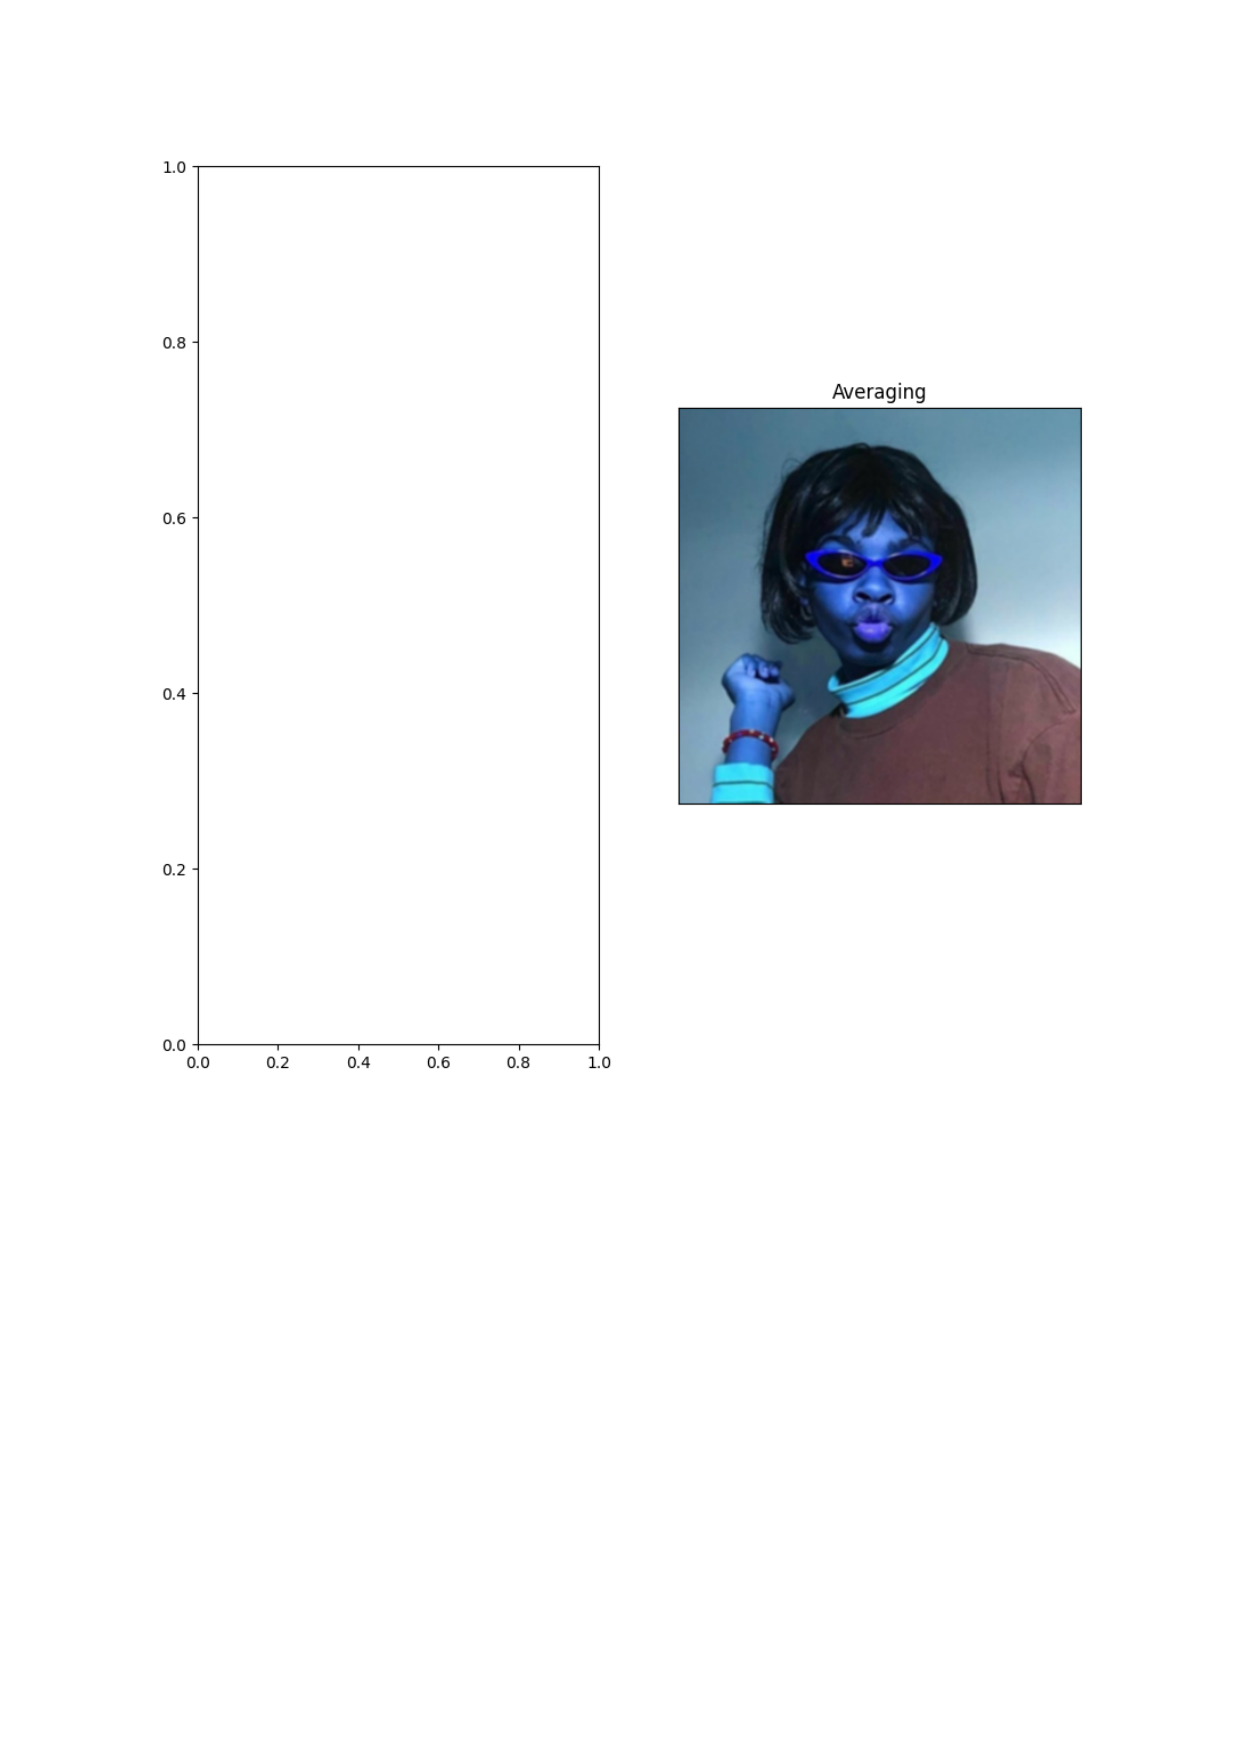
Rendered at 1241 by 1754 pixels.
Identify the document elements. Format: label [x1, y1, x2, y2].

picture [150, 150, 1091, 1083]
